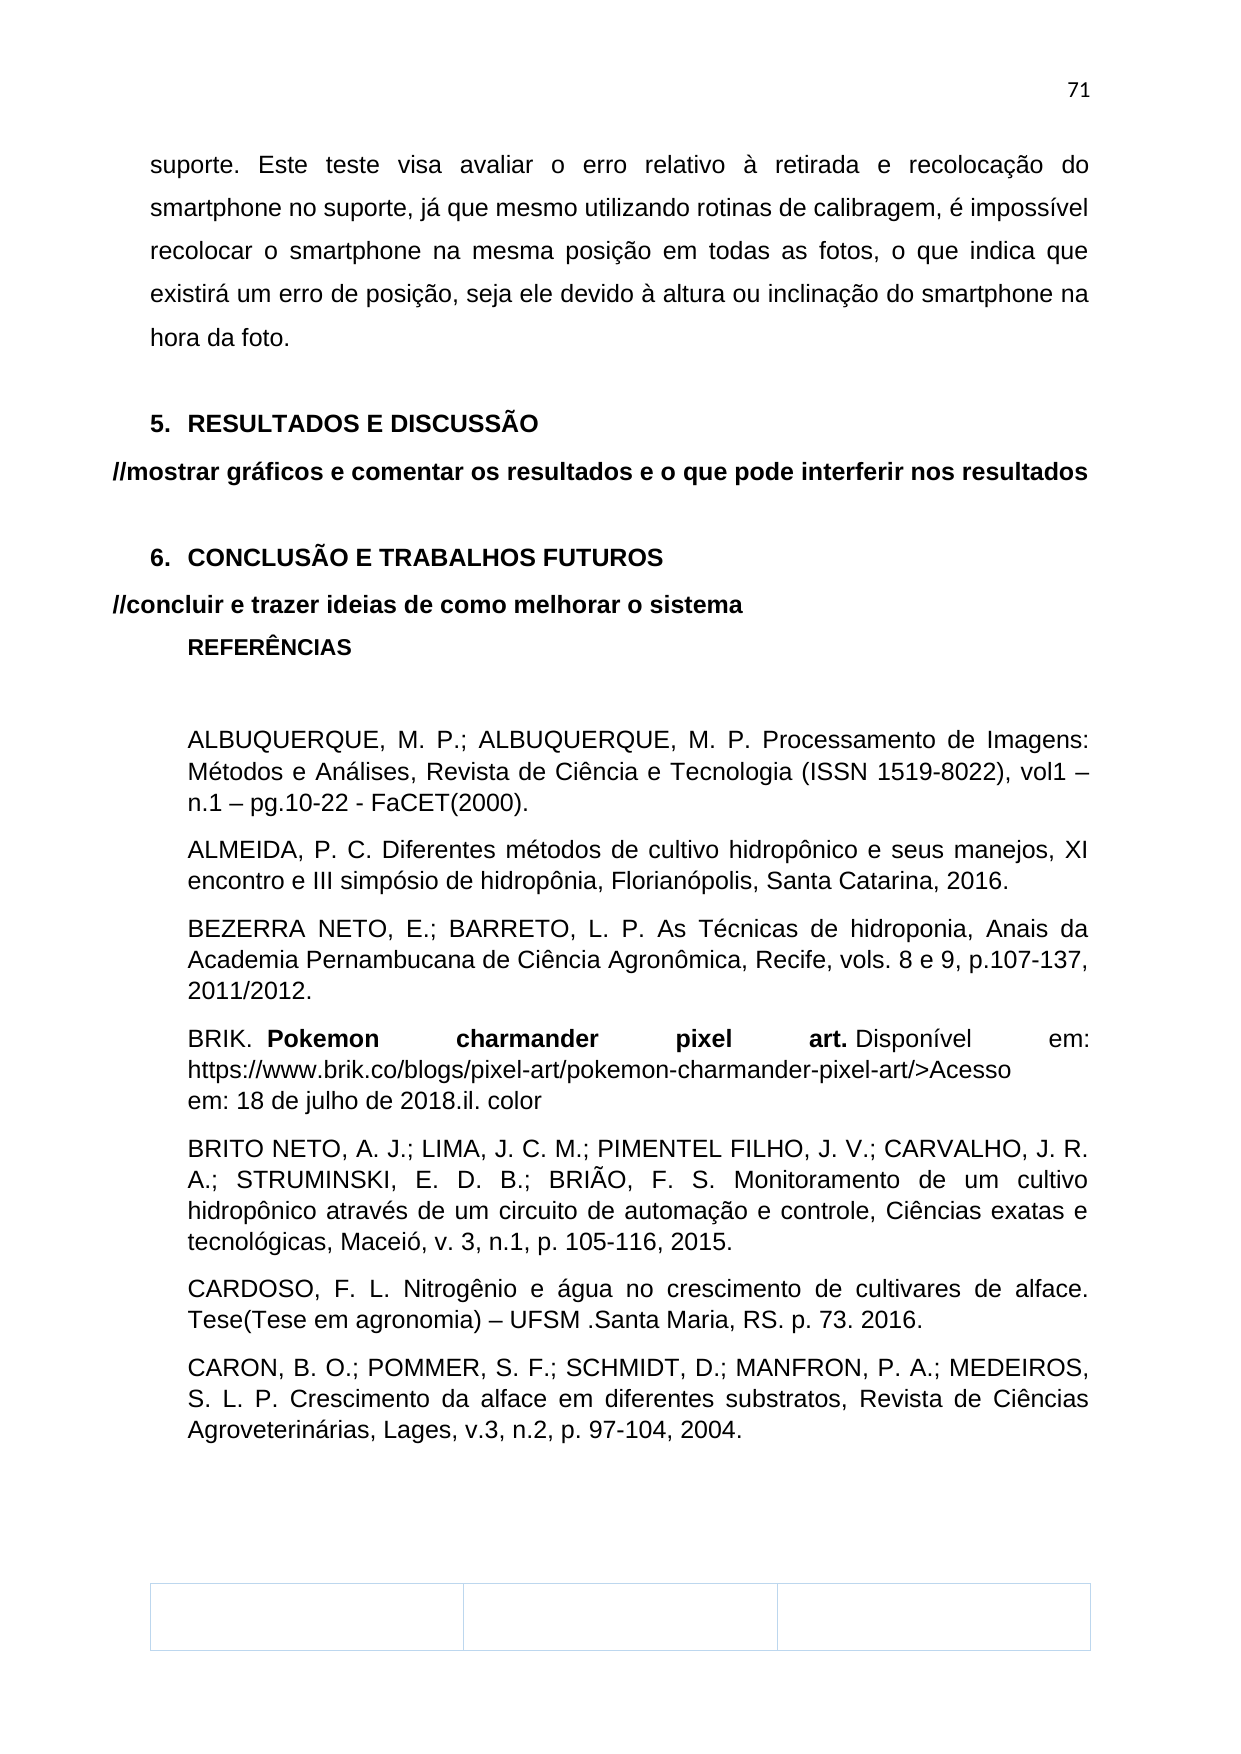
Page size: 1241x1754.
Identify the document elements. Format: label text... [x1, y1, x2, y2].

text //concluir e trazer ideias de como melhorar o sistema [112, 590, 1090, 619]
text CARON, B. O.; POMMER, S. F.; SCHMIDT, D.; MANFRON, P. A.; MEDEIROS, S. L. P. Crescimento da alface em diferentes substratos, Revista de Ciências Agroveterinárias, Lages, v.3, n.2, p. 97-104, 2004. [187, 1353, 1090, 1444]
text ALMEIDA, P. C. Diferentes métodos de cultivo hidropônico e seus manejos, XI encontro e III simpósio de hidropônia, Florianópolis, Santa Catarina, 2016. [187, 835, 1090, 895]
text REFERÊNCIAS [187, 633, 1090, 660]
text //mostrar gráficos e comentar os resultados e o que pode interferir nos resultados [112, 456, 1090, 485]
text CARDOSO, F. L. Nitrogênio e água no crescimento de cultivares de alface. Tese(Tese em agronomia) – UFSM .Santa Maria, RS. p. 73. 2016. [187, 1274, 1090, 1334]
text BRIK. Pokemon charmander pixel art. Disponível em: https://www.brik.co/blogs/pixel-art/pokemon-charmander-pixel-art/>Acesso em: 18 de julho de 2018.il. color [187, 1024, 1090, 1115]
text CONCLUSÃO E TRABALHOS FUTUROS [150, 543, 1090, 571]
text ALBUQUERQUE, M. P.; ALBUQUERQUE, M. P. Processamento de Imagens: Métodos e Análises, Revista de Ciência e Tecnologia (ISSN 1519-8022), vol1 – n.1 – pg.10-22 - FaCET(2000). [187, 726, 1090, 816]
text BEZERRA NETO, E.; BARRETO, L. P. As Técnicas de hidroponia, Anais da Academia Pernambucana de Ciência Agronômica, Recife, vols. 8 e 9, p.107-137, 2011/2012. [187, 914, 1090, 1005]
text BRITO NETO, A. J.; LIMA, J. C. M.; PIMENTEL FILHO, J. V.; CARVALHO, J. R. A.; STRUMINSKI, E. D. B.; BRIÃO, F. S. Monitoramento de um cultivo hidropônico através de um circuito de automação e controle, Ciências exatas e tecnológicas, Maceió, v. 3, n.1, p. 105-116, 2015. [187, 1134, 1090, 1256]
text RESULTADOS E DISCUSSÃO [150, 409, 1090, 437]
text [150, 150, 1090, 351]
